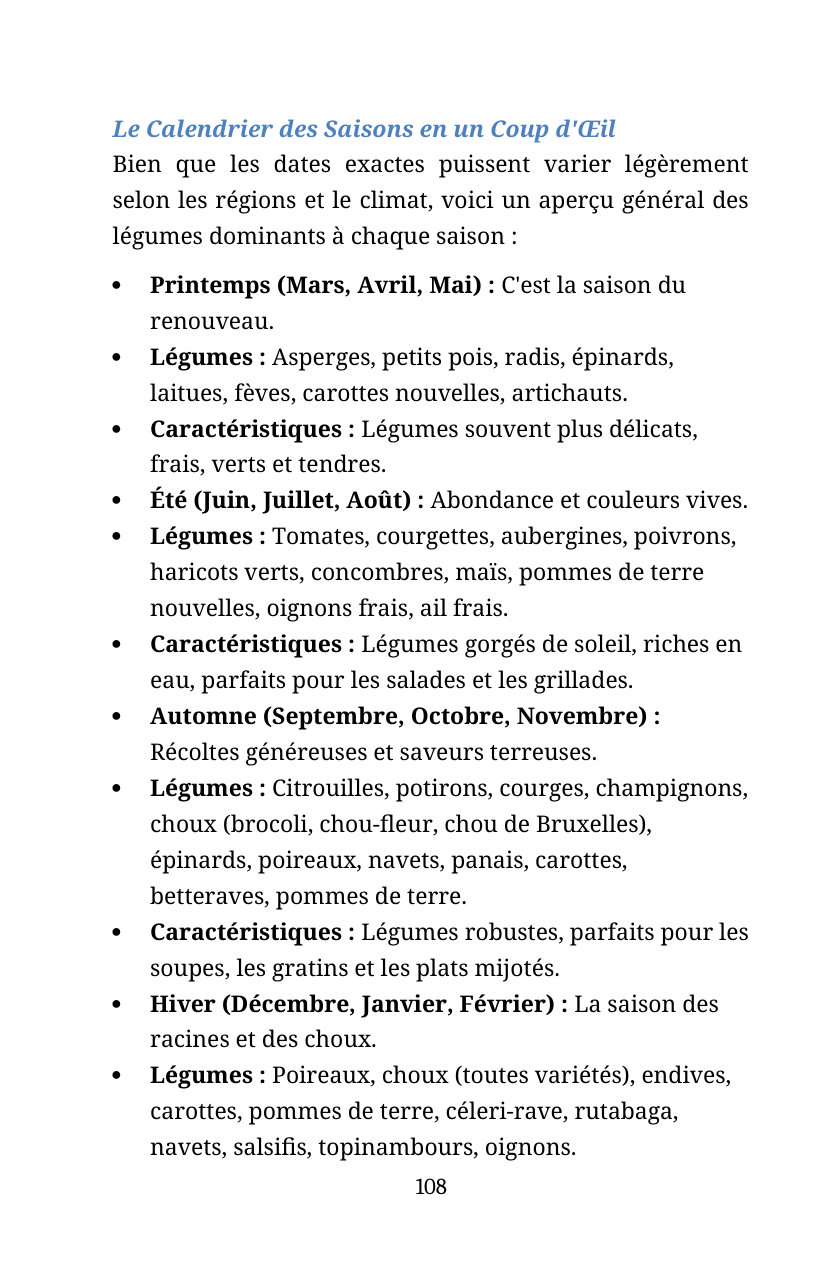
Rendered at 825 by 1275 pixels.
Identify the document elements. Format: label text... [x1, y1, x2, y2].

text Bien que les dates exactes puissent varier légèrement selon les régions et le climat, voici un aperçu général des légumes dominants à chaque saison : [112, 148, 750, 252]
list Légumes : Tomates, courgettes, aubergines, poivrons, haricots verts, concombres, maïs, pommes de terre nouvelles, oignons frais, ail frais. [112, 520, 750, 623]
list Caractéristiques : Légumes souvent plus délicats, frais, verts et tendres. [112, 412, 750, 480]
list Automne (Septembre, Octobre, Novembre) : Récoltes généreuses et saveurs terreuses. [112, 700, 750, 767]
list Été (Juin, Juillet, Août) : Abondance et couleurs vives. [112, 484, 750, 516]
list Légumes : Citrouilles, potirons, courges, champignons, choux (brocoli, chou-fleur, chou de Bruxelles), épinards, poireaux, navets, panais, carottes, betteraves, pommes de terre. [112, 772, 750, 911]
list Caractéristiques : Légumes robustes, parfaits pour les soupes, les gratins et les plats mijotés. [112, 916, 750, 983]
subtitle Le Calendrier des Saisons en un Coup d'Œil [112, 112, 750, 144]
list Légumes : Asperges, petits pois, radis, épinards, laitues, fèves, carottes nouvelles, artichauts. [112, 341, 750, 408]
list Caractéristiques : Légumes gorgés de soleil, riches en eau, parfaits pour les salades et les grillades. [112, 628, 750, 695]
list Printemps (Mars, Avril, Mai) : C'est la saison du renouveau. [112, 269, 750, 336]
list Légumes : Poireaux, choux (toutes variétés), endives, carottes, pommes de terre, céleri-rave, rutabaga, navets, salsifis, topinambours, oignons. [112, 1059, 750, 1162]
list Hiver (Décembre, Janvier, Février) : La saison des racines et des choux. [112, 987, 750, 1055]
